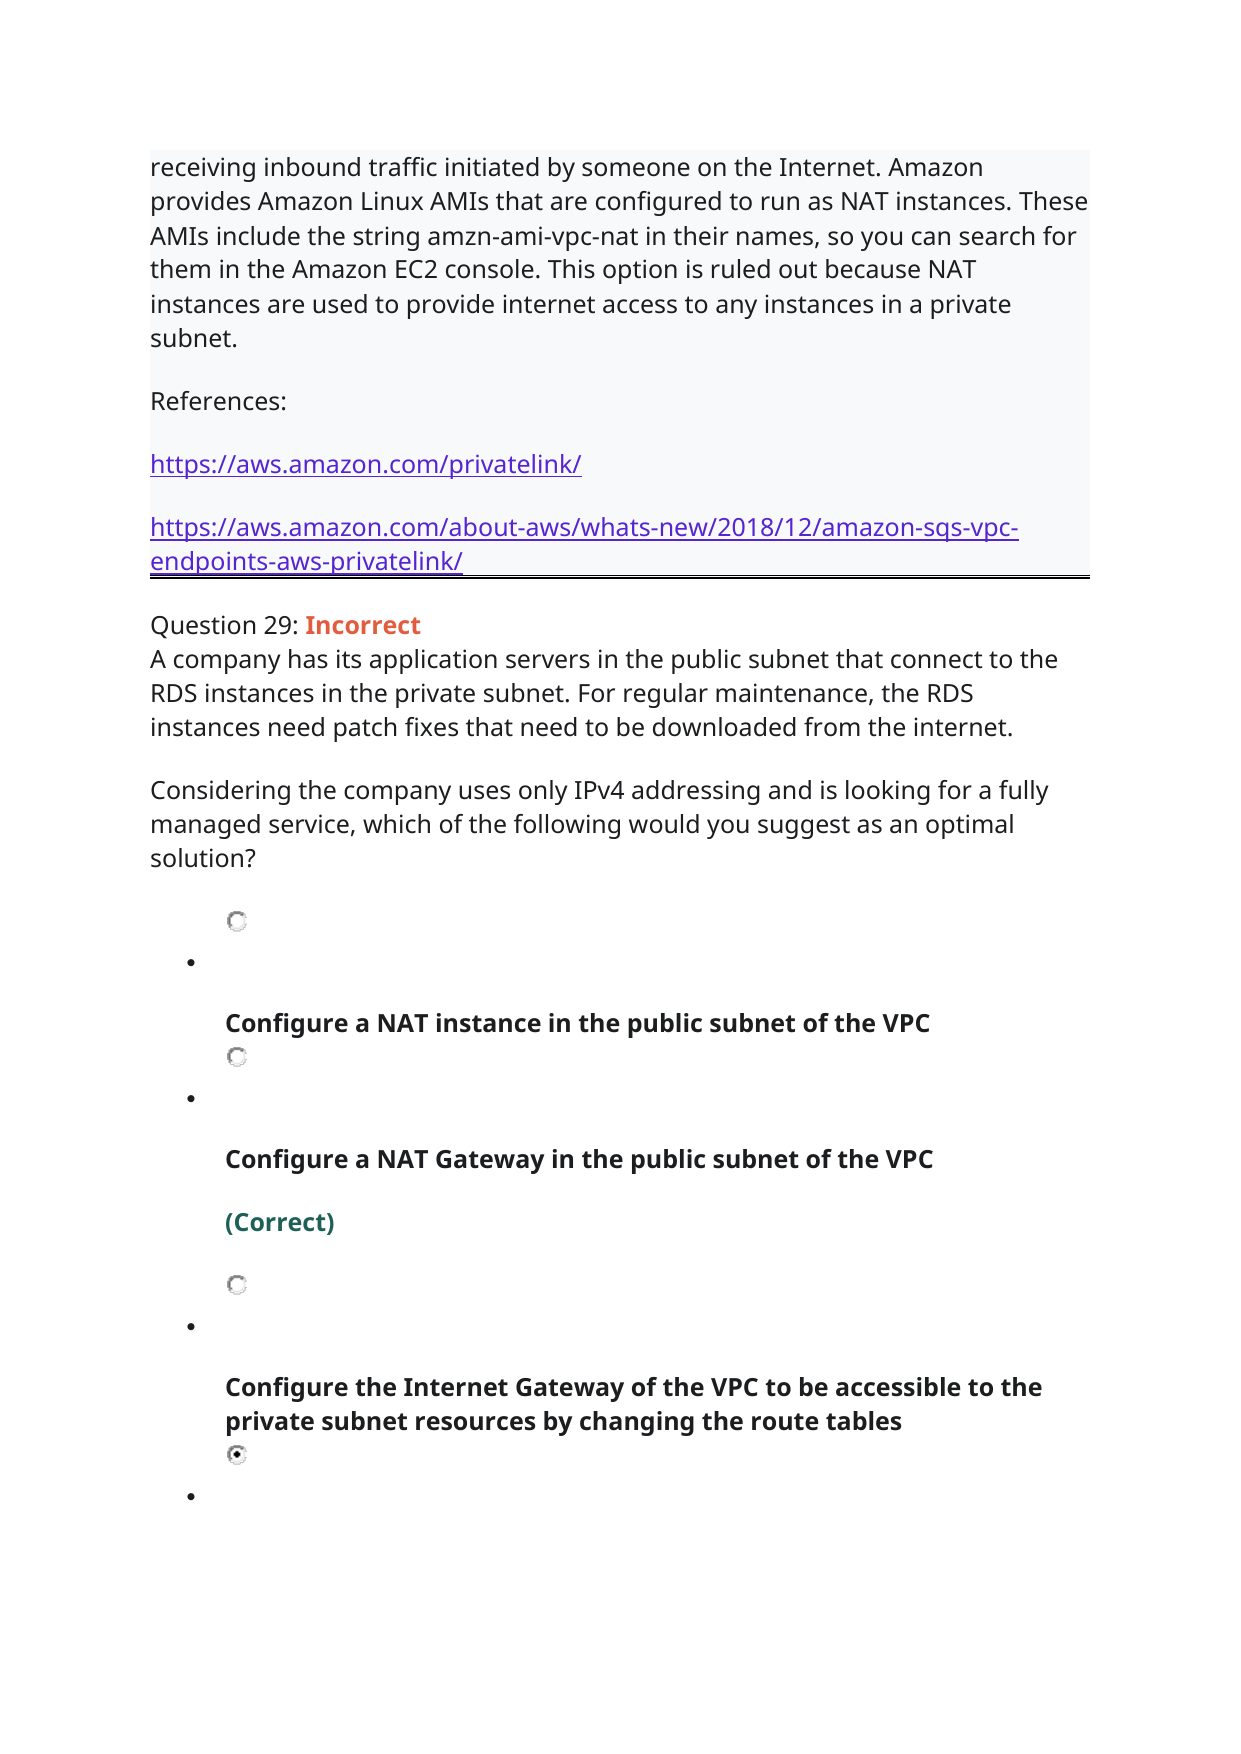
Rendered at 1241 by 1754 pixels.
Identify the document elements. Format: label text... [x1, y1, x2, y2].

text https://aws.amazon.com/privatelink/ [150, 447, 1090, 481]
text Configure a NAT Gateway in the public subnet of the VPC [225, 1141, 1090, 1176]
text Considering the company uses only IPv4 addressing and is looking for a fully managed service, which of the following would you suggest as an optimal solution? [150, 773, 1090, 875]
text Configure the Internet Gateway of the VPC to be accessible to the private subnet resources by changing the route tables [225, 1369, 1090, 1438]
text (Correct) [225, 1205, 1090, 1239]
text https://aws.amazon.com/about-aws/whats-new/2018/12/amazon-sqs-vpc-endpoints-aws-privatelink/ [150, 510, 1090, 575]
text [150, 150, 1090, 354]
text A company has its application servers in the public subnet that connect to the RDS instances in the private subnet. For regular maintenance, the RDS instances need patch fixes that need to be downloaded from the internet. [150, 641, 1090, 743]
text References: [150, 383, 1090, 418]
text Configure a NAT instance in the public subnet of the VPC [225, 1006, 1090, 1040]
text Question 29: Incorrect [150, 607, 1090, 641]
